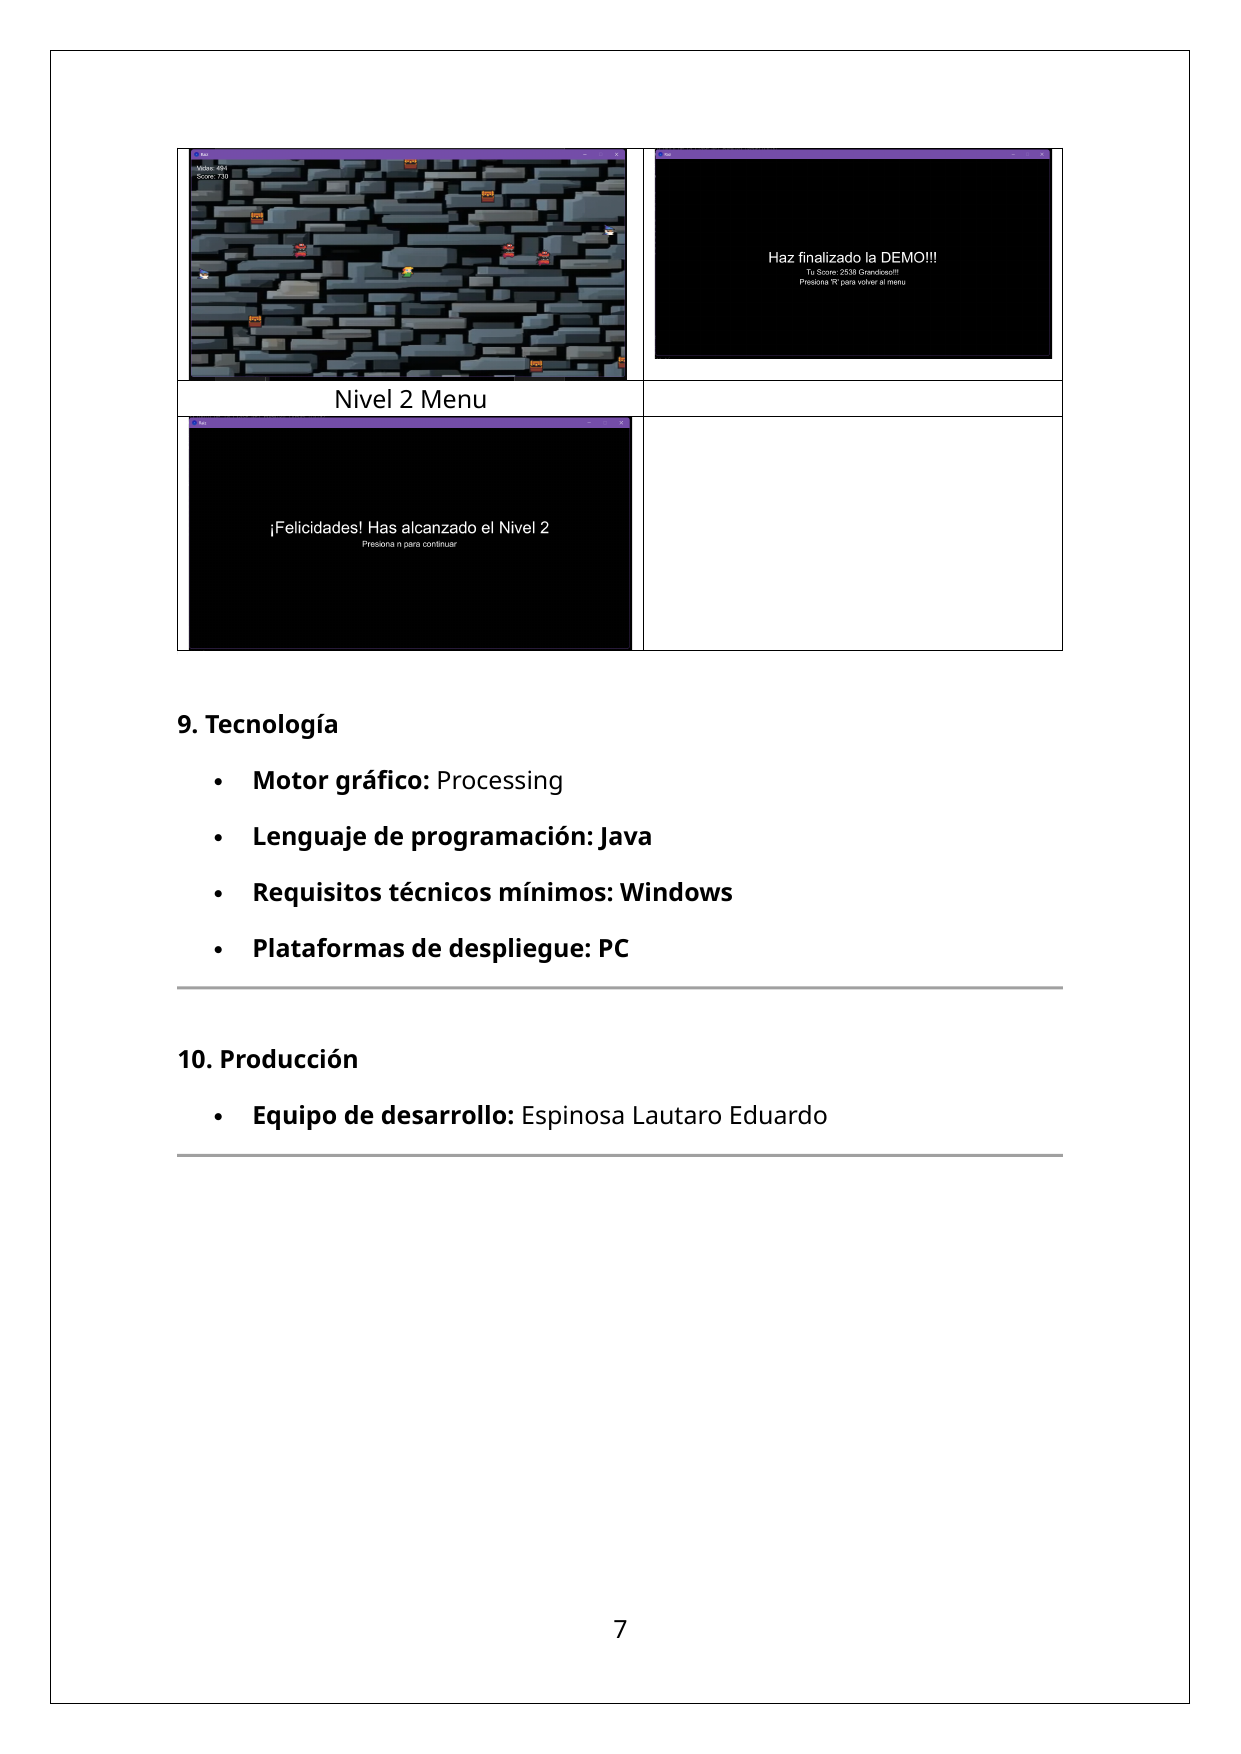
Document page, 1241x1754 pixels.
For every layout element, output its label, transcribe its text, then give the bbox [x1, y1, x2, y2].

table_cell [644, 381, 1062, 416]
picture [188, 148, 627, 381]
text 9. Tecnología [177, 707, 1063, 741]
table_cell [644, 417, 1062, 650]
list Equipo de desarrollo: Espinosa Lautaro Eduardo [214, 1098, 1063, 1132]
text 10. Producción [177, 1042, 1063, 1076]
table_cell [627, 149, 643, 380]
picture [188, 416, 633, 651]
list Motor gráfico: Processing [214, 763, 1063, 797]
list Requisitos técnicos mínimos: Windows [214, 875, 1063, 909]
table_cell Nivel 2 Menu [178, 381, 643, 416]
list Lenguaje de programación: Java [214, 819, 1063, 853]
picture [654, 148, 1053, 359]
table_cell [644, 149, 1062, 380]
table_cell [178, 417, 188, 650]
list Plataformas de despliegue: PC [214, 931, 1063, 964]
table_cell [633, 417, 643, 650]
table_cell [178, 149, 188, 380]
